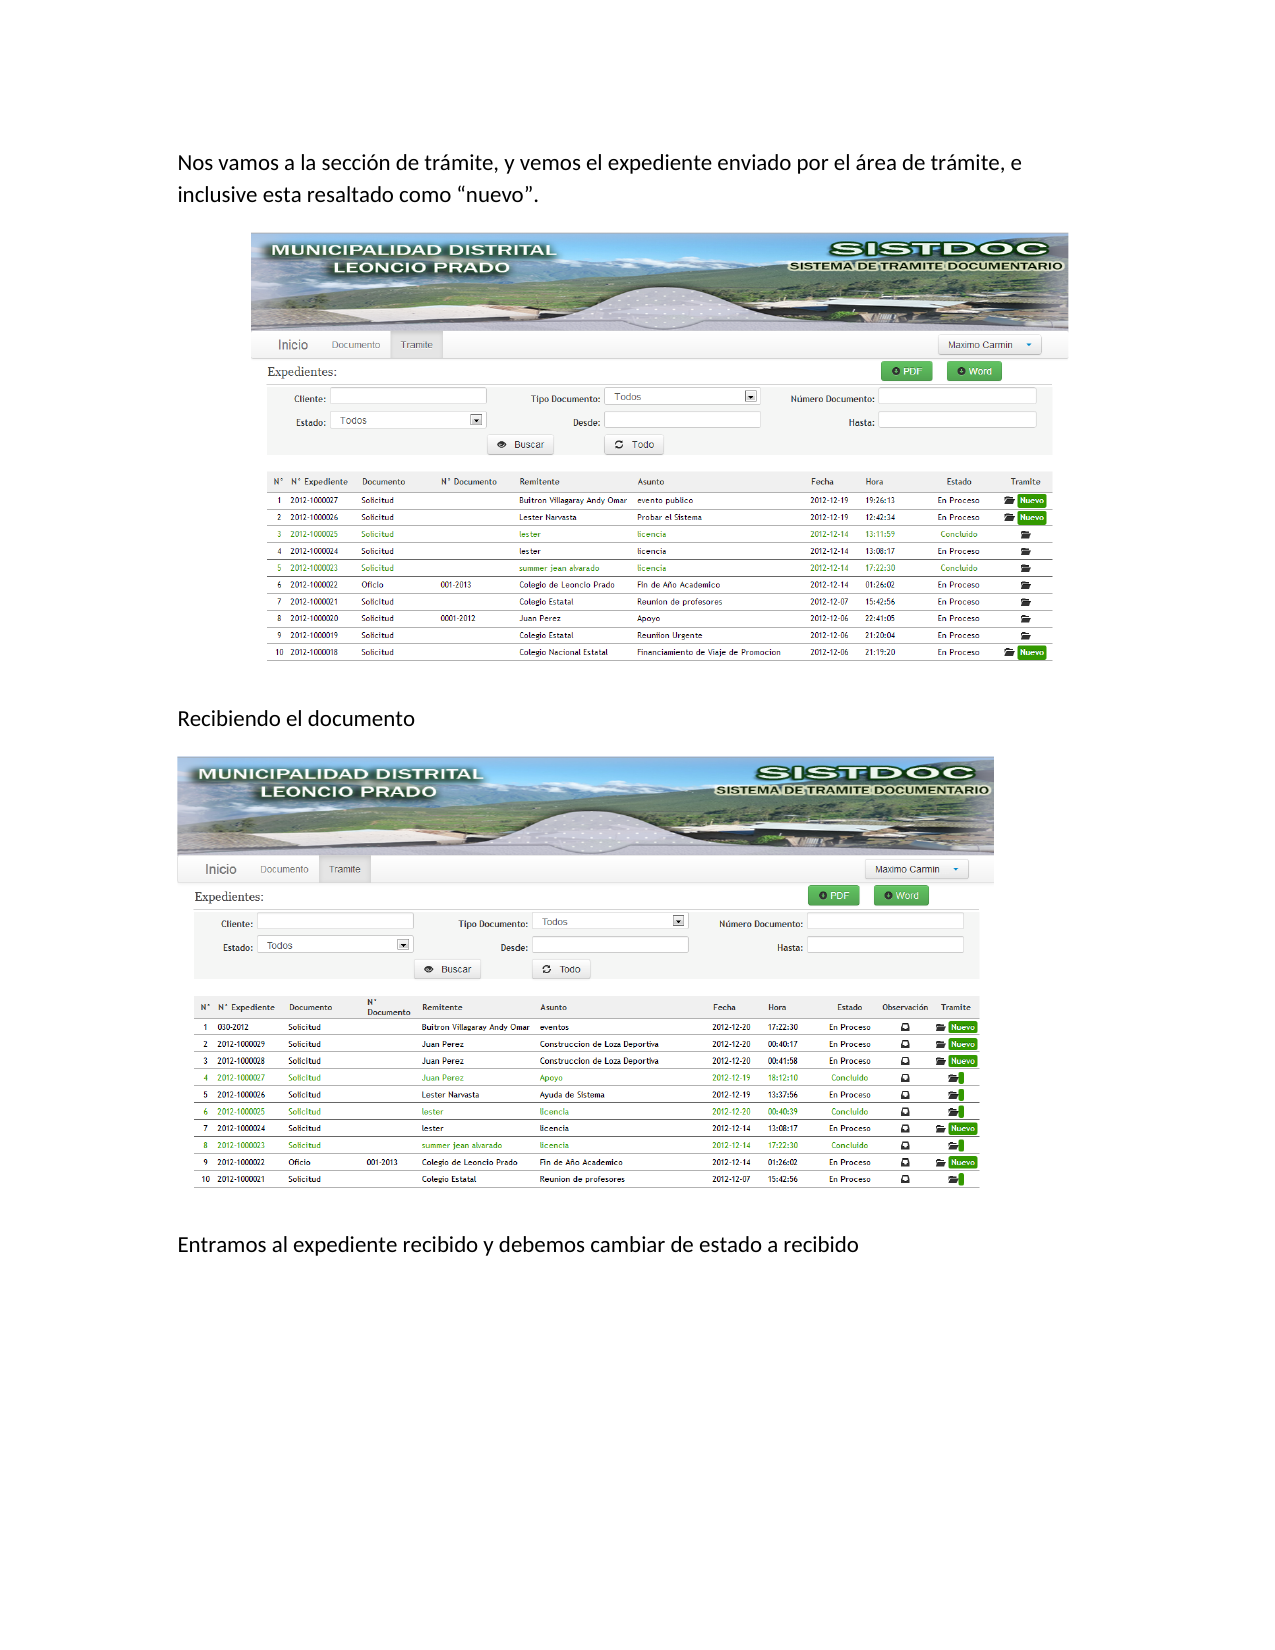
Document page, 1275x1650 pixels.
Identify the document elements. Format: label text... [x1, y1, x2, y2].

text Entramos al expediente recibido y debemos cambiar de estado a recibido [177, 1230, 1098, 1258]
picture [251, 232, 1069, 679]
text Recibiendo el documento [177, 704, 1098, 732]
text Nos vamos a la sección de trámite, y vemos el expediente enviado por el área de trámite, e inclusive esta resaltado como “nuevo”. [177, 148, 1098, 208]
picture [177, 756, 994, 1206]
